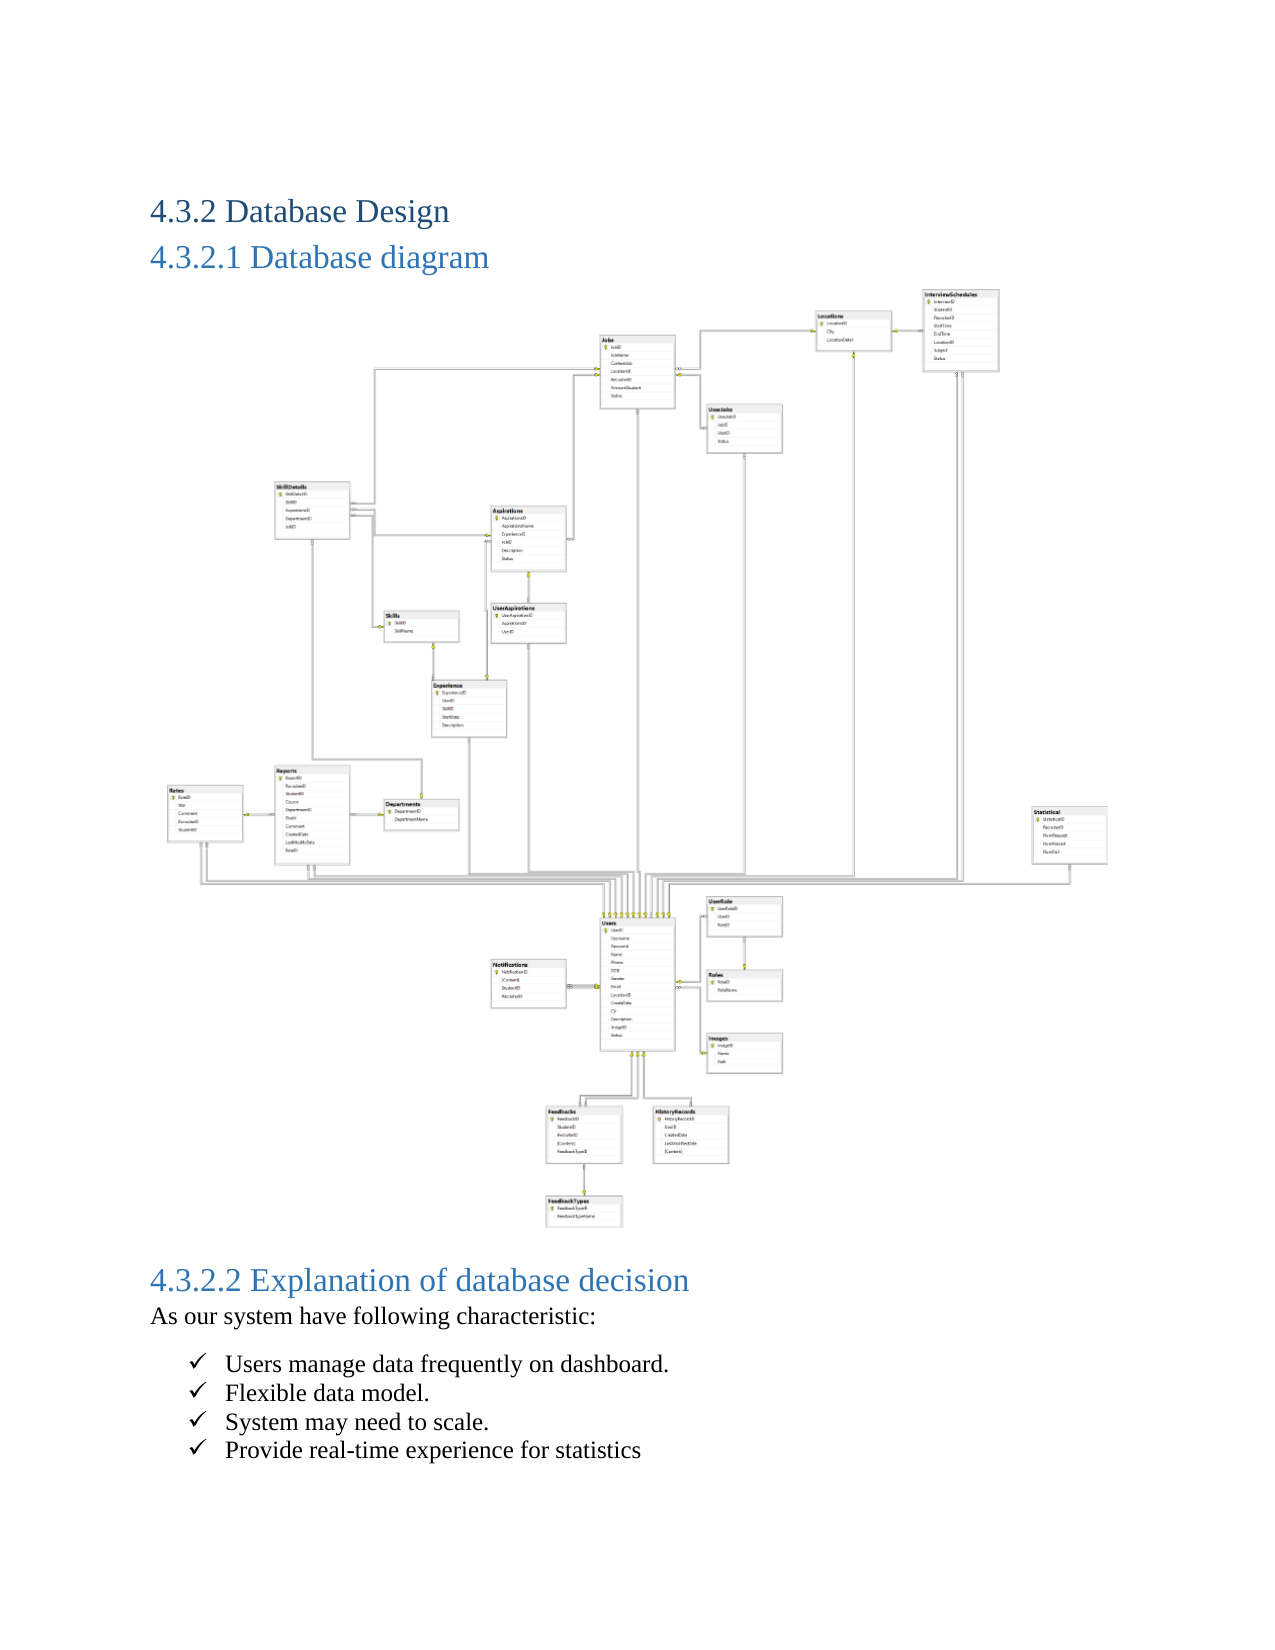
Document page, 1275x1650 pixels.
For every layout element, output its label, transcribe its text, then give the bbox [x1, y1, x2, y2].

subtitle 4.3.2.1 Database diagram [150, 237, 1125, 275]
list Flexible data model. [187, 1378, 1125, 1407]
list Users manage data frequently on dashboard. [187, 1349, 1125, 1378]
subtitle 4.3.2.2 Explanation of database decision [150, 1260, 1125, 1298]
text As our system have following characteristic: [150, 1301, 1125, 1330]
subtitle 4.3.2 Database Design [150, 150, 1125, 230]
list System may need to scale. [187, 1407, 1125, 1435]
list Provide real-time experience for statistics [187, 1435, 1125, 1464]
picture [150, 278, 1125, 1242]
